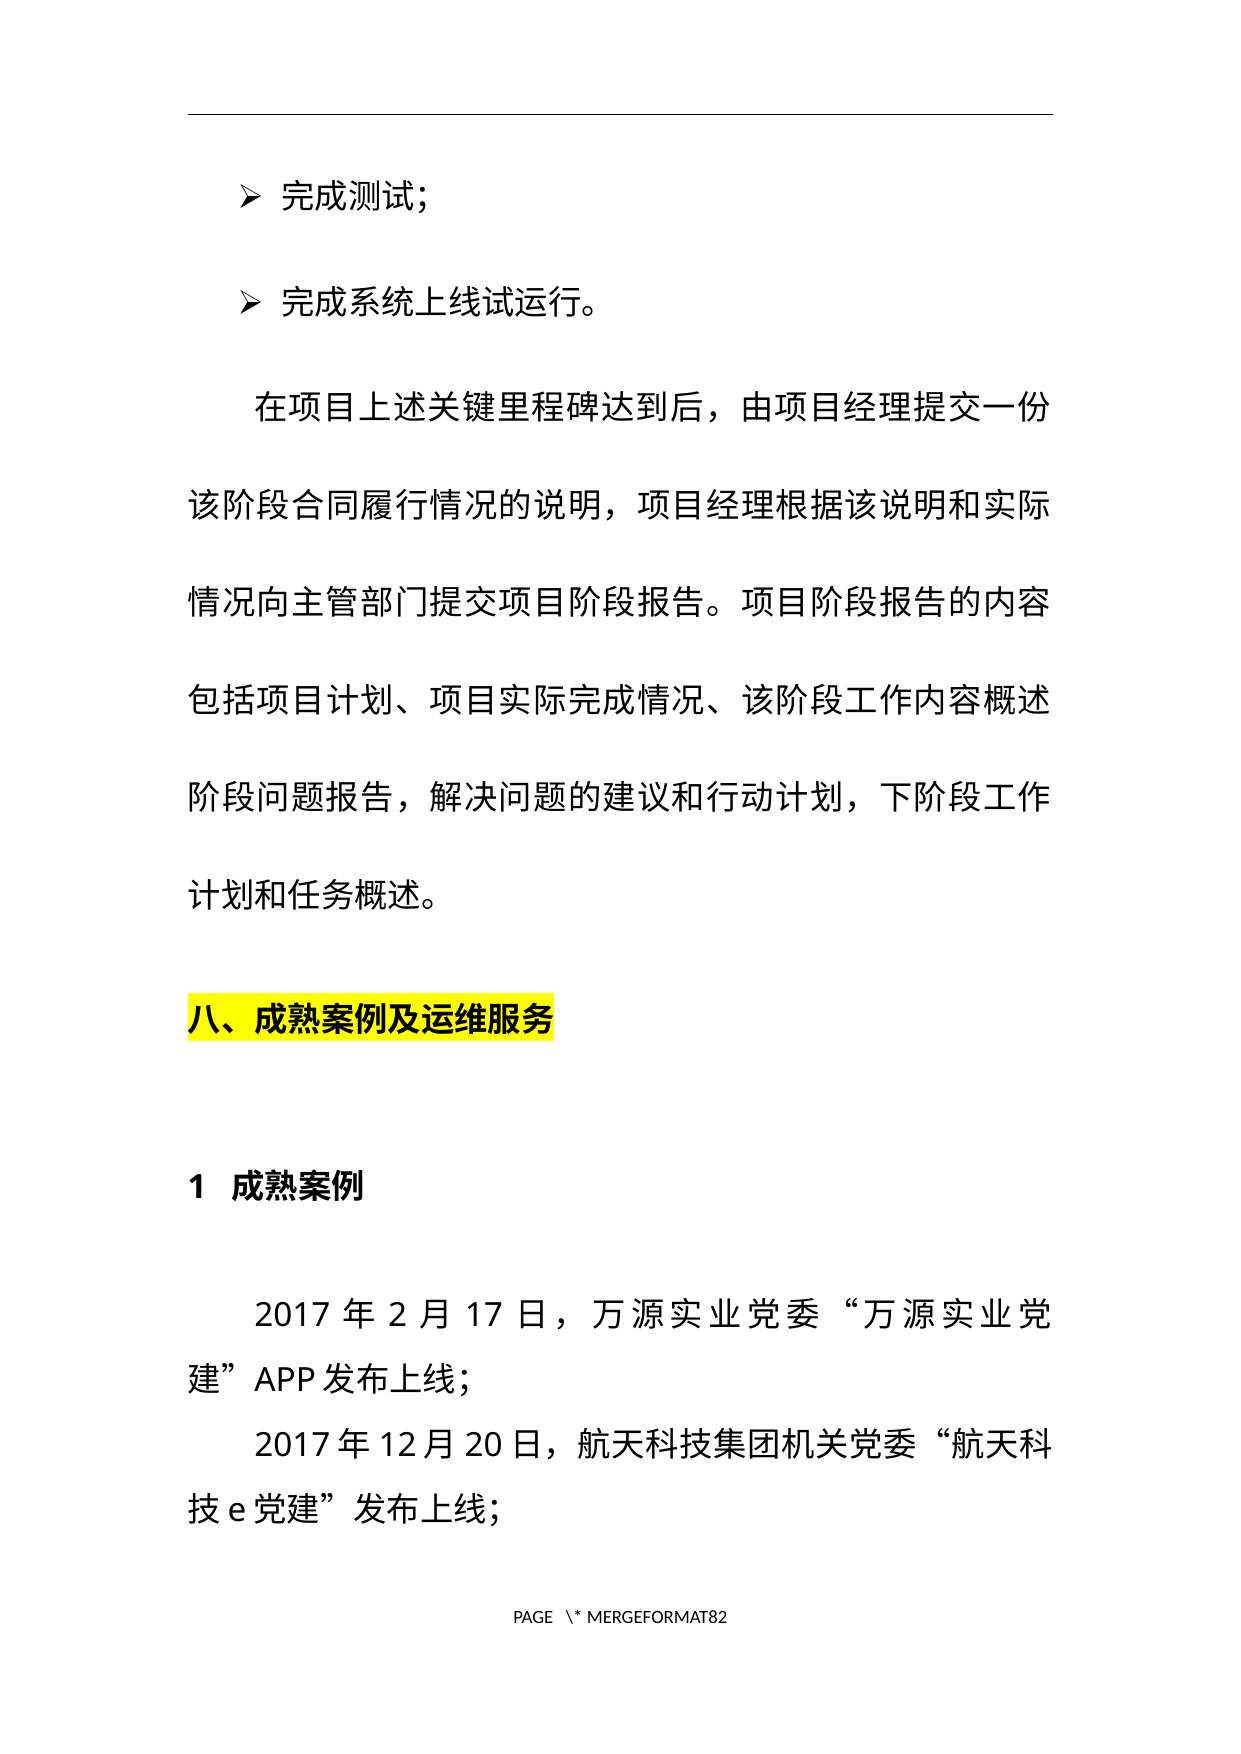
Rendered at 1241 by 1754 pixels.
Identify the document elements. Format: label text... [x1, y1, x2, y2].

subtitle 成熟案例 [187, 1152, 1053, 1217]
text 在项目上述关键里程碑达到后，由项目经理提交一份该阶段合同履行情况的说明，项目经理根据该说明和实际情况向主管部门提交项目阶段报告。项目阶段报告的内容包括项目计划、项目实际完成情况、该阶段工作内容概述，阶段问题报告，解决问题的建议和行动计划，下阶段工作计划和任务概述。 [187, 373, 1053, 925]
list 完成测试； [237, 162, 1053, 227]
text 2017年12月20日，航天科技集团机关党委“航天科技e党建”发布上线； [187, 1409, 1053, 1539]
text 2017年2月17日，万源实业党委“万源实业党建”APP发布上线； [187, 1279, 1053, 1409]
subtitle 八、成熟案例及运维服务 [187, 984, 1053, 1049]
list 完成系统上线试运行。 [237, 267, 1053, 332]
